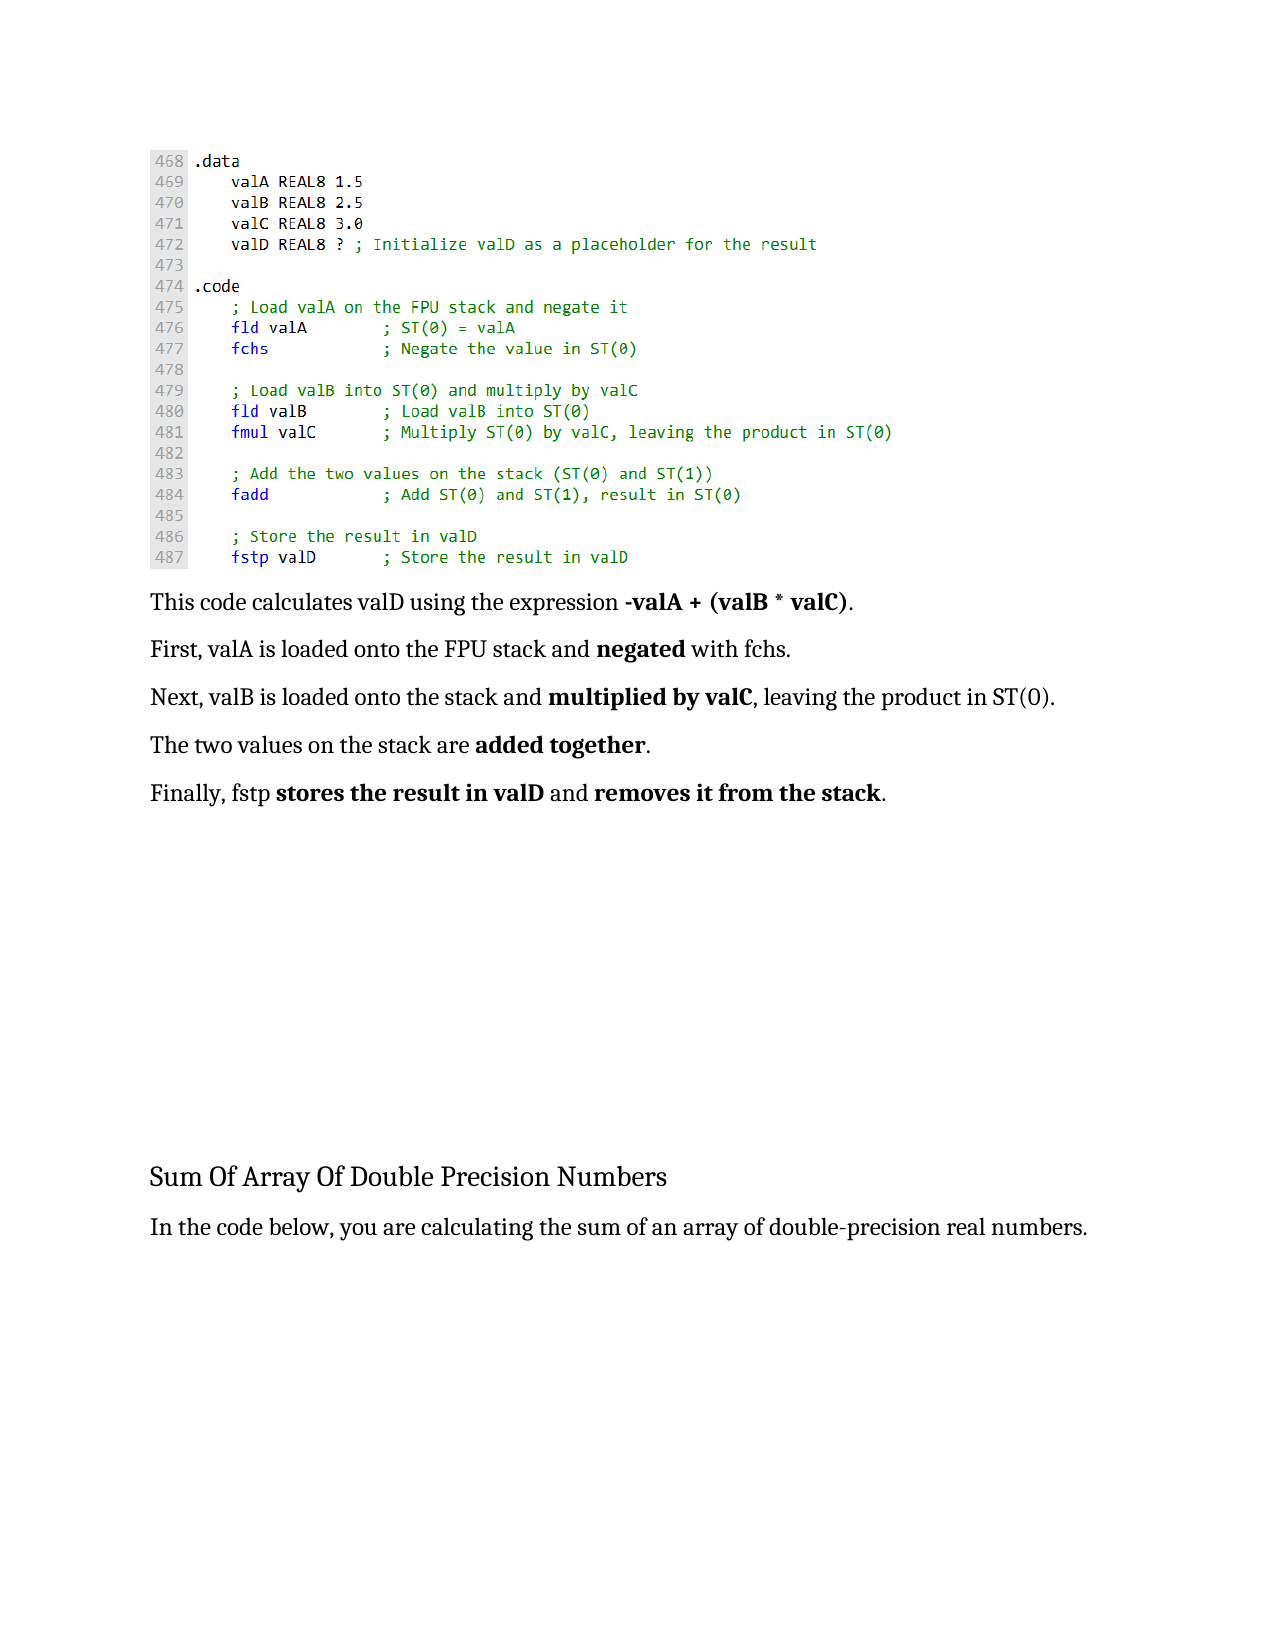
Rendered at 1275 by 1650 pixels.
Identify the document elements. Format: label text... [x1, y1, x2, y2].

text Next, valB is loaded onto the stack and multiplied by valC, leaving the product in ST(0). [150, 683, 1125, 712]
text This code calculates valD using the expression -valA + (valB * valC). [150, 588, 1125, 616]
text Finally, fstp stores the result in valD and removes it from the stack. [150, 778, 1125, 807]
text The two values on the stack are added together. [150, 731, 1125, 759]
text Sum Of Array Of Double Precision Numbers [150, 1160, 1125, 1194]
text First, valA is loaded onto the FPU stack and negated with fchs. [150, 635, 1125, 664]
text In the code below, you are calculating the sum of an array of double-precision real numbers. [150, 1213, 1125, 1242]
picture [150, 150, 903, 569]
